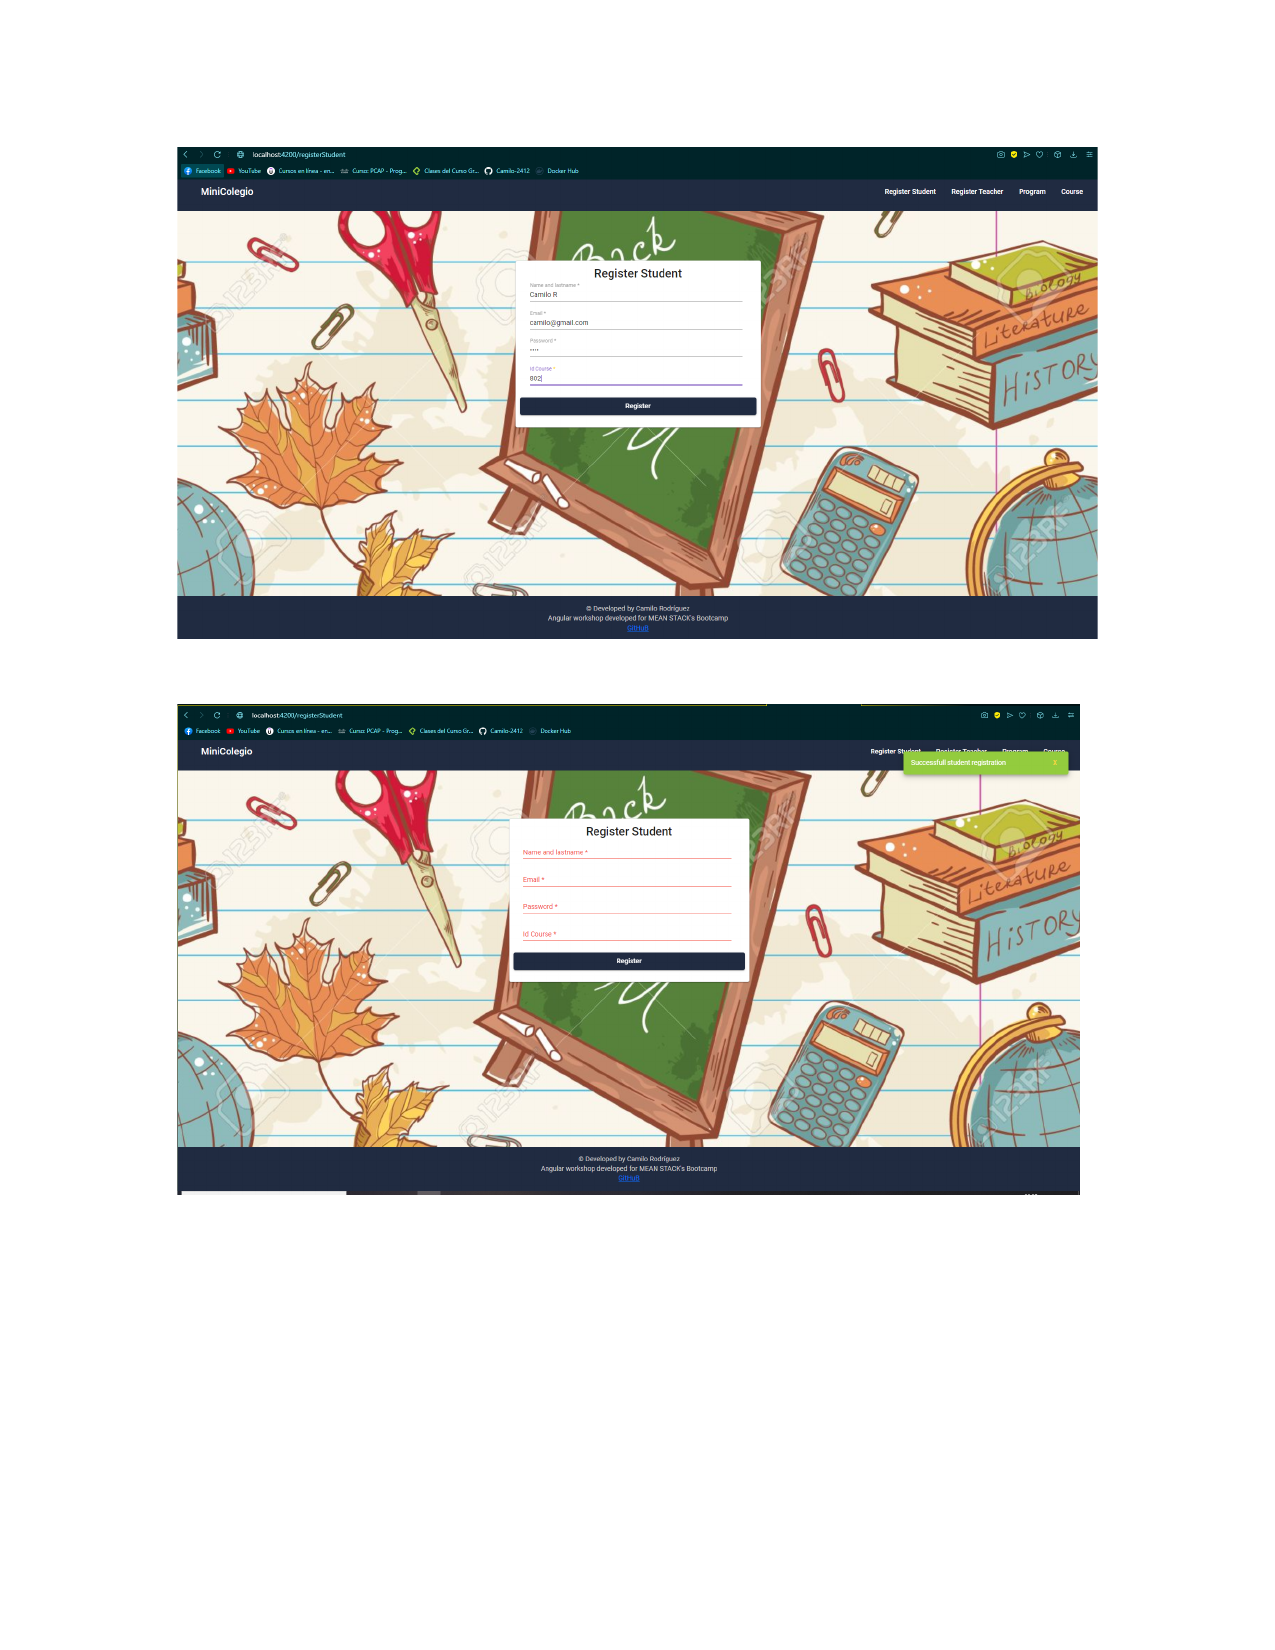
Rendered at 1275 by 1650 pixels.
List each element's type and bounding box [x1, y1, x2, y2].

picture [177, 147, 1098, 639]
picture [177, 704, 1080, 1195]
